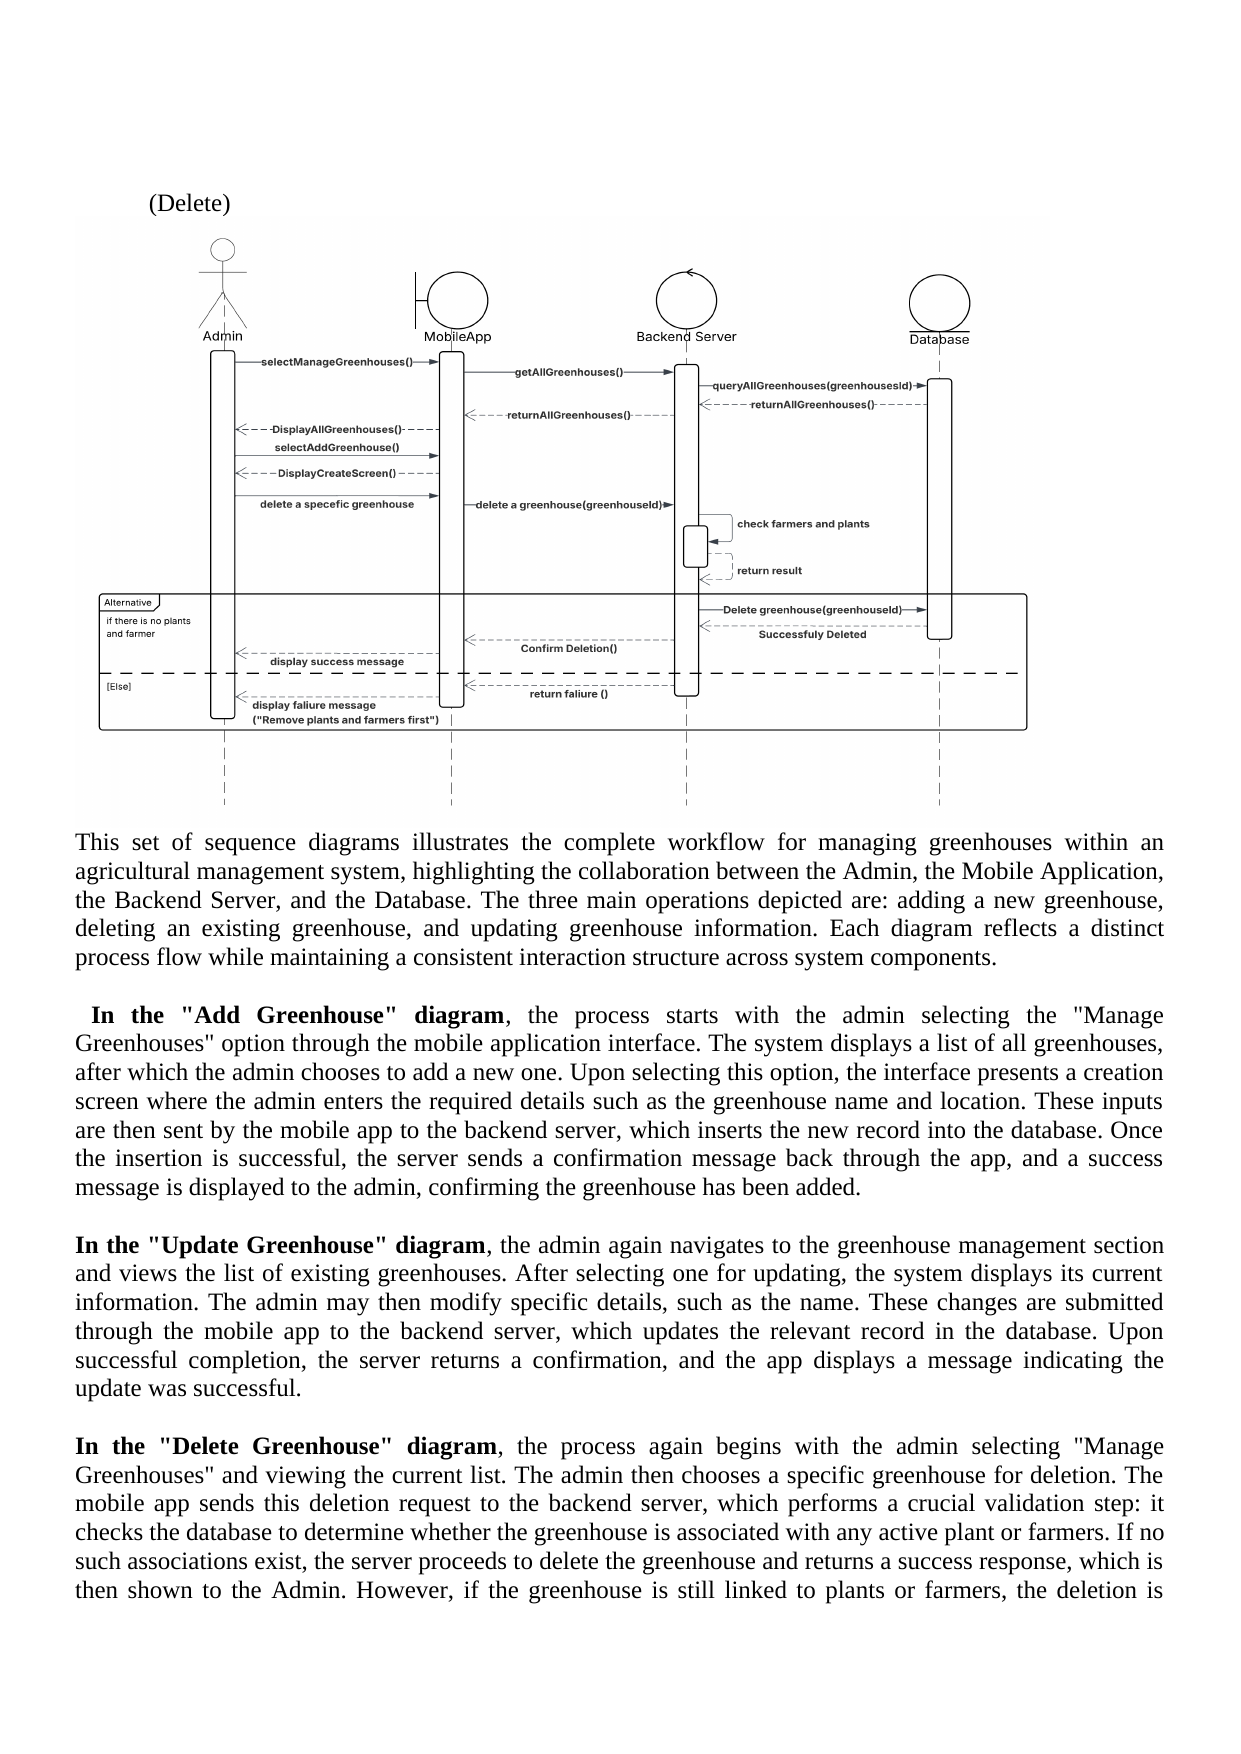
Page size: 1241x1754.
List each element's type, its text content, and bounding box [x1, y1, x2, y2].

text In the "Add Greenhouse" diagram, the process starts with the admin selecting the "Manage Greenhouses" option through the mobile application interface. The system displays a list of all greenhouses, after which the admin chooses to add a new one. Upon selecting this option, the interface presents a creation screen where the admin enters the required details such as the greenhouse name and location. These inputs are then sent by the mobile app to the backend server, which inserts the new record into the database. Once the insertion is successful, the server sends a confirmation message back through the app, and a success message is displayed to the admin, confirming the greenhouse has been added. [75, 1000, 1165, 1201]
text (Delete) [75, 188, 1165, 216]
text This set of sequence diagrams illustrates the complete workflow for managing greenhouses within an agricultural management system, highlighting the collaboration between the Admin, the Mobile Application, the Backend Server, and the Database. The three main operations depicted are: adding a new greenhouse, deleting an existing greenhouse, and updating greenhouse information. Each diagram reflects a distinct process flow while maintaining a consistent interaction structure across system components. [75, 827, 1165, 971]
picture [75, 216, 1050, 828]
text In the "Update Greenhouse" diagram, the admin again navigates to the greenhouse management section and views the list of existing greenhouses. After selecting one for updating, the system displays its current information. The admin may then modify specific details, such as the name. These changes are submitted through the mobile app to the backend server, which updates the relevant record in the database. Upon successful completion, the server returns a confirmation, and the app displays a message indicating the update was successful. [75, 1230, 1165, 1402]
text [75, 1431, 1165, 1603]
